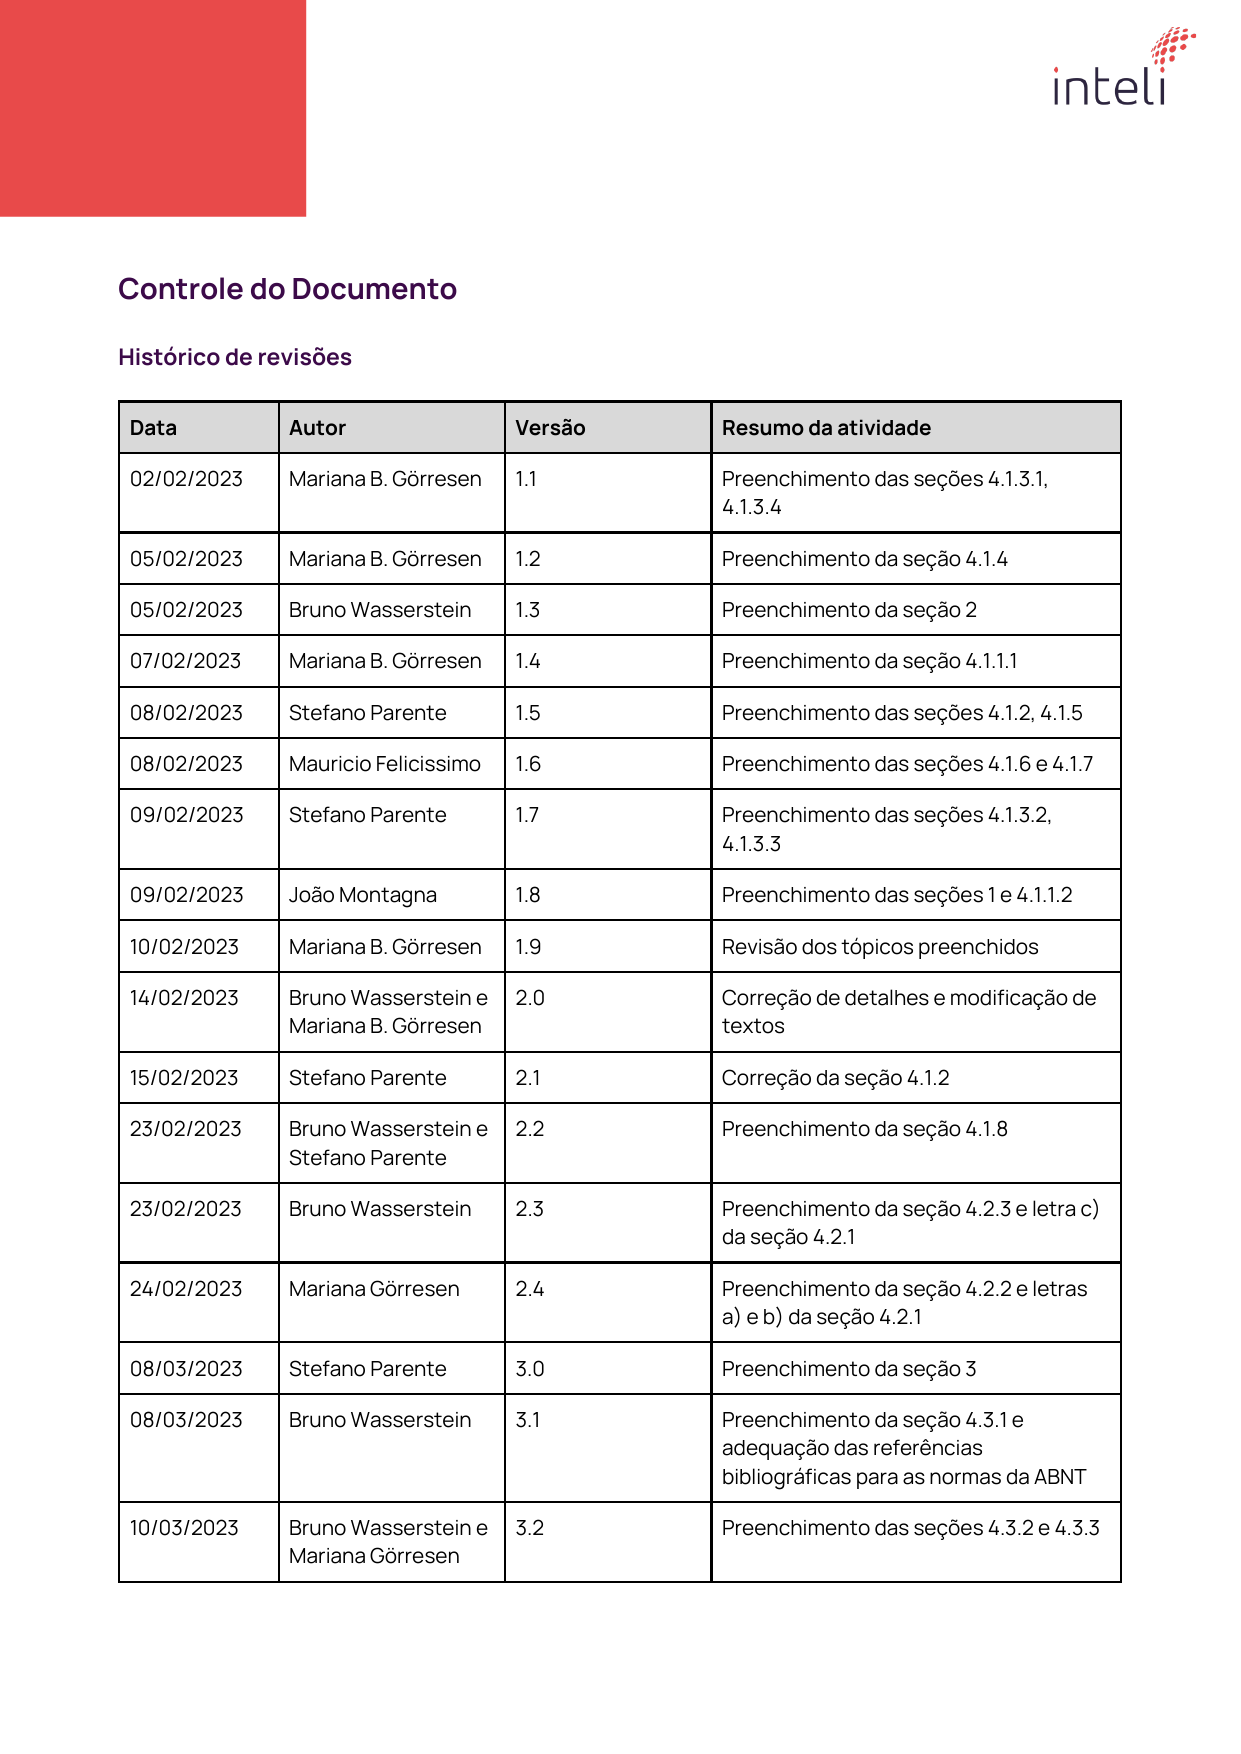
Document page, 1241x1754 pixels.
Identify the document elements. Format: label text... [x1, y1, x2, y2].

table_cell 24/02/2023 [120, 1264, 278, 1341]
table_cell Preenchimento da seção 4.1.1.1 [713, 636, 1120, 686]
table_cell 23/02/2023 [120, 1184, 278, 1261]
table_cell Stefano Parente [280, 688, 504, 737]
table_cell Preenchimento da seção 4.3.1 e adequação das referências bibliográficas para as normas da ABNT [713, 1395, 1120, 1501]
table_cell 08/02/2023 [120, 688, 278, 737]
table_cell Preenchimento da seção 4.2.2 e letras a) e b) da seção 4.2.1 [713, 1264, 1120, 1341]
table_cell Preenchimento das seções 4.3.2 e 4.3.3 [713, 1503, 1120, 1581]
picture [0, 0, 307, 217]
table_cell João Montagna [280, 870, 504, 919]
picture [1054, 27, 1197, 105]
table_cell 15/02/2023 [120, 1053, 278, 1102]
table_cell Mariana B. Görresen [280, 454, 504, 531]
table_cell 14/02/2023 [120, 973, 278, 1051]
table_cell Bruno Wasserstein [280, 1395, 504, 1501]
table_cell Correção da seção 4.1.2 [713, 1053, 1120, 1102]
table_header Autor [280, 403, 504, 452]
table_cell 09/02/2023 [120, 870, 278, 919]
table_cell 2.2 [506, 1104, 710, 1182]
table_cell Mariana B. Görresen [280, 636, 504, 686]
table_cell 05/02/2023 [120, 534, 278, 583]
table_cell 1.4 [506, 636, 710, 686]
table_cell 1.1 [506, 454, 710, 531]
table_cell 1.8 [506, 870, 710, 919]
table_cell Preenchimento da seção 4.1.8 [713, 1104, 1120, 1182]
table_cell Mariana B. Görresen [280, 534, 504, 583]
table_cell Preenchimento da seção 2 [713, 585, 1120, 634]
table_cell 10/03/2023 [120, 1503, 278, 1581]
table_cell 09/02/2023 [120, 790, 278, 868]
table_cell Mariana B. Görresen [280, 921, 504, 971]
table_cell 3.1 [506, 1395, 710, 1501]
table_cell 1.7 [506, 790, 710, 868]
text Histórico de revisões [118, 341, 1122, 372]
table_cell Stefano Parente [280, 790, 504, 868]
table_cell Preenchimento das seções 4.1.2, 4.1.5 [713, 688, 1120, 737]
table_cell 1.2 [506, 534, 710, 583]
table_cell Correção de detalhes e modificação de textos [713, 973, 1120, 1051]
table_cell Preenchimento das seções 4.1.3.2, 4.1.3.3 [713, 790, 1120, 868]
table_cell Bruno Wasserstein [280, 585, 504, 634]
table_cell 3.2 [506, 1503, 710, 1581]
table_cell Bruno Wasserstein e Mariana B. Görresen [280, 973, 504, 1051]
table_cell 08/03/2023 [120, 1343, 278, 1393]
table_cell 08/02/2023 [120, 739, 278, 788]
table_cell 08/03/2023 [120, 1395, 278, 1501]
table_cell Bruno Wasserstein e Stefano Parente [280, 1104, 504, 1182]
table_header Resumo da atividade [713, 403, 1120, 452]
table_cell 2.1 [506, 1053, 710, 1102]
table_cell 2.4 [506, 1264, 710, 1341]
table_cell Revisão dos tópicos preenchidos [713, 921, 1120, 971]
table_cell Preenchimento da seção 4.1.4 [713, 534, 1120, 583]
table_cell Mauricio Felicissimo [280, 739, 504, 788]
table_cell Preenchimento das seções 1 e 4.1.1.2 [713, 870, 1120, 919]
table_cell 1.3 [506, 585, 710, 634]
table_cell Bruno Wasserstein [280, 1184, 504, 1261]
table_cell Preenchimento das seções 4.1.6 e 4.1.7 [713, 739, 1120, 788]
table_cell 1.9 [506, 921, 710, 971]
table_cell 1.6 [506, 739, 710, 788]
table_cell Preenchimento da seção 4.2.3 e letra c) da seção 4.2.1 [713, 1184, 1120, 1261]
table_cell Stefano Parente [280, 1053, 504, 1102]
table_cell 10/02/2023 [120, 921, 278, 971]
table_cell 05/02/2023 [120, 585, 278, 634]
table_cell 07/02/2023 [120, 636, 278, 686]
table_cell 02/02/2023 [120, 454, 278, 531]
table_cell Bruno Wasserstein e Mariana Görresen [280, 1503, 504, 1581]
table_cell Mariana Görresen [280, 1264, 504, 1341]
table_cell 2.3 [506, 1184, 710, 1261]
table_cell 1.5 [506, 688, 710, 737]
table_cell 2.0 [506, 973, 710, 1051]
table_header Data [120, 403, 278, 452]
table_header Versão [506, 403, 710, 452]
table_cell Preenchimento das seções 4.1.3.1, 4.1.3.4 [713, 454, 1120, 531]
table_cell 3.0 [506, 1343, 710, 1393]
table_cell Preenchimento da seção 3 [713, 1343, 1120, 1393]
table_cell 23/02/2023 [120, 1104, 278, 1182]
text Controle do Documento [118, 268, 1122, 308]
table_cell Stefano Parente [280, 1343, 504, 1393]
